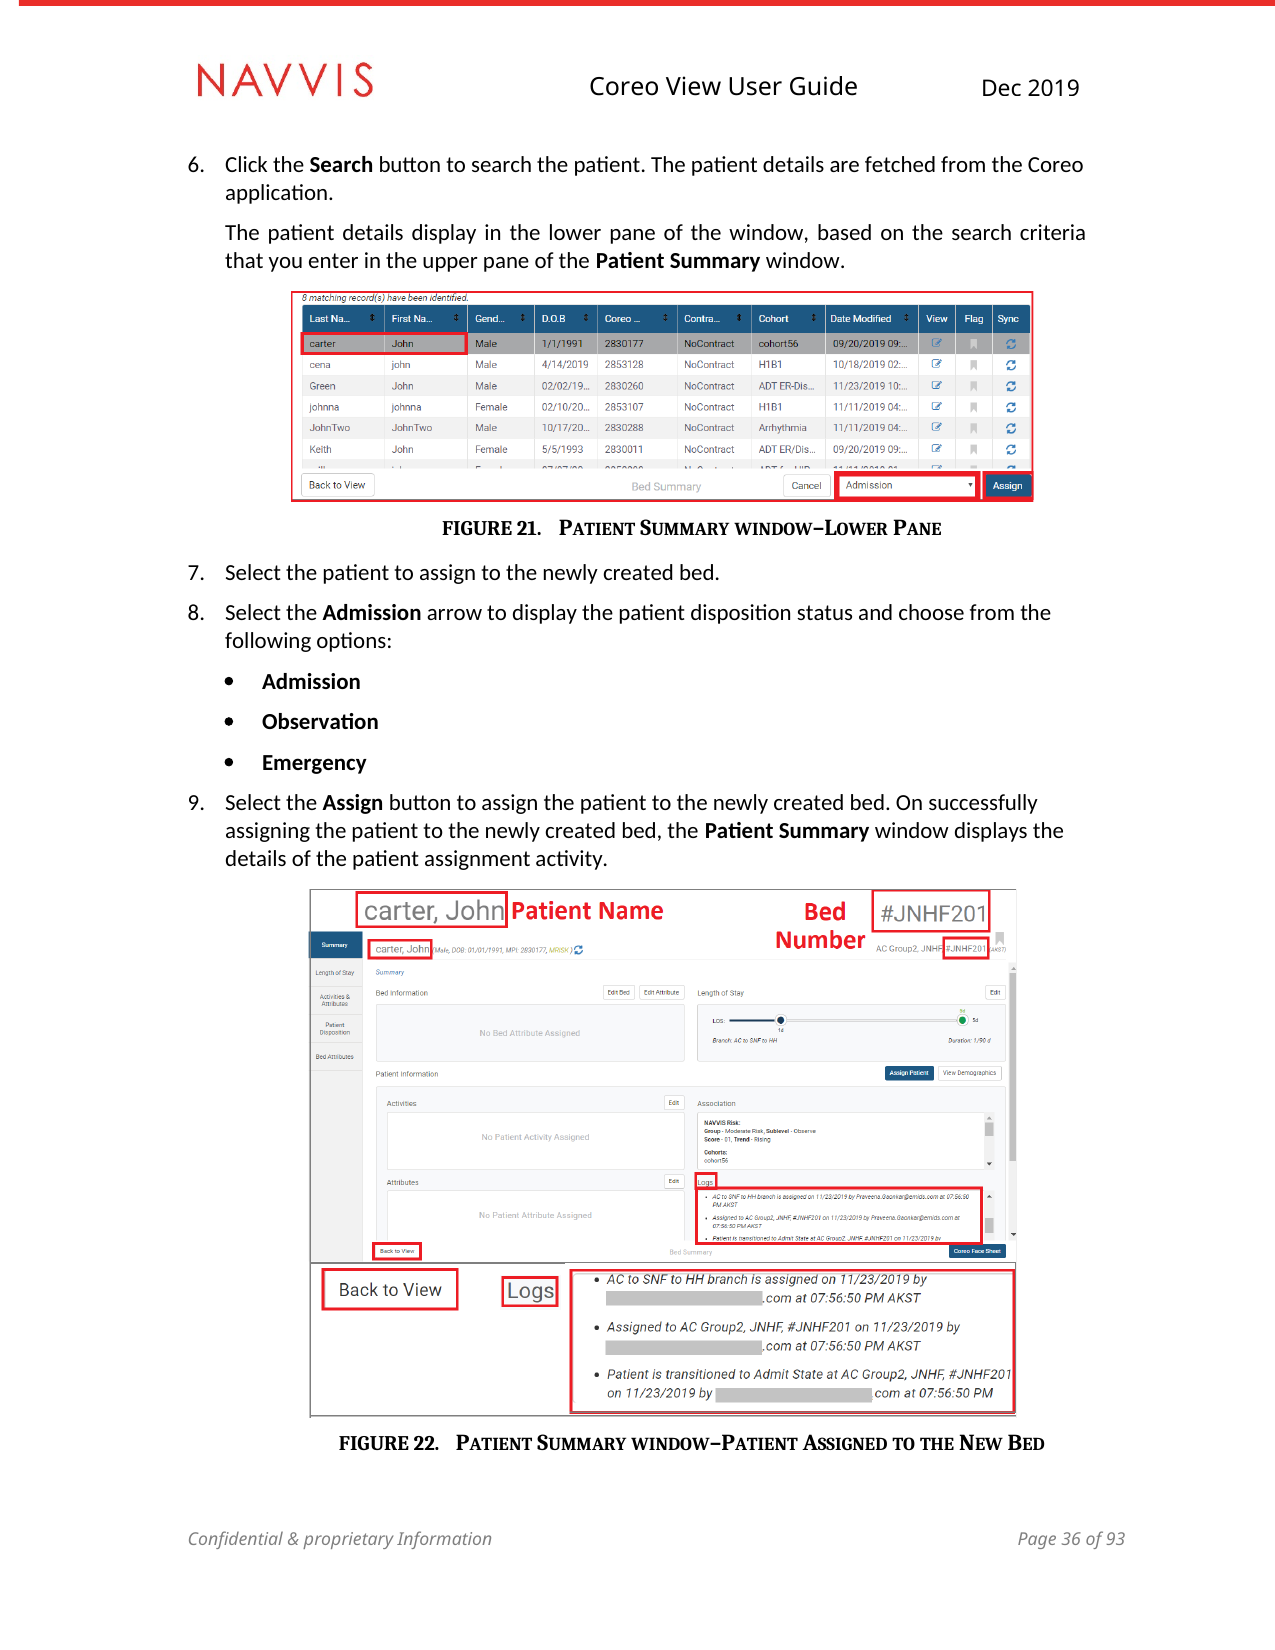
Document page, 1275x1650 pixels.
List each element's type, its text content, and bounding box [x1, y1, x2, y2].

list Select the Admission arrow to display the patient disposition status and choose from the following options: [187, 598, 1087, 654]
list Select the Assign button to assign the patient to the newly created bed. On successfully assigning the patient to the newly created bed, the Patient Summary window displays the details of the patient assignment activity. [187, 788, 1087, 872]
text Patient Summary window–Patient Assigned to the New Bed [296, 1430, 1087, 1456]
list Emergency [225, 748, 1087, 776]
text Patient Summary window–Lower Pane [296, 515, 1087, 541]
list Observation [225, 707, 1087, 735]
text The patient details display in the lower pane of the window, based on the search criteria that you enter in the upper pane of the Patient Summary window. [225, 218, 1087, 274]
picture [291, 291, 1034, 503]
picture [187, 55, 383, 104]
list Select the patient to assign to the newly created bed. [187, 558, 1087, 586]
list Admission [225, 667, 1087, 695]
list Click the Search button to search the patient. The patient details are fetched from the Coreo application. [187, 150, 1087, 206]
picture [308, 889, 1017, 1418]
